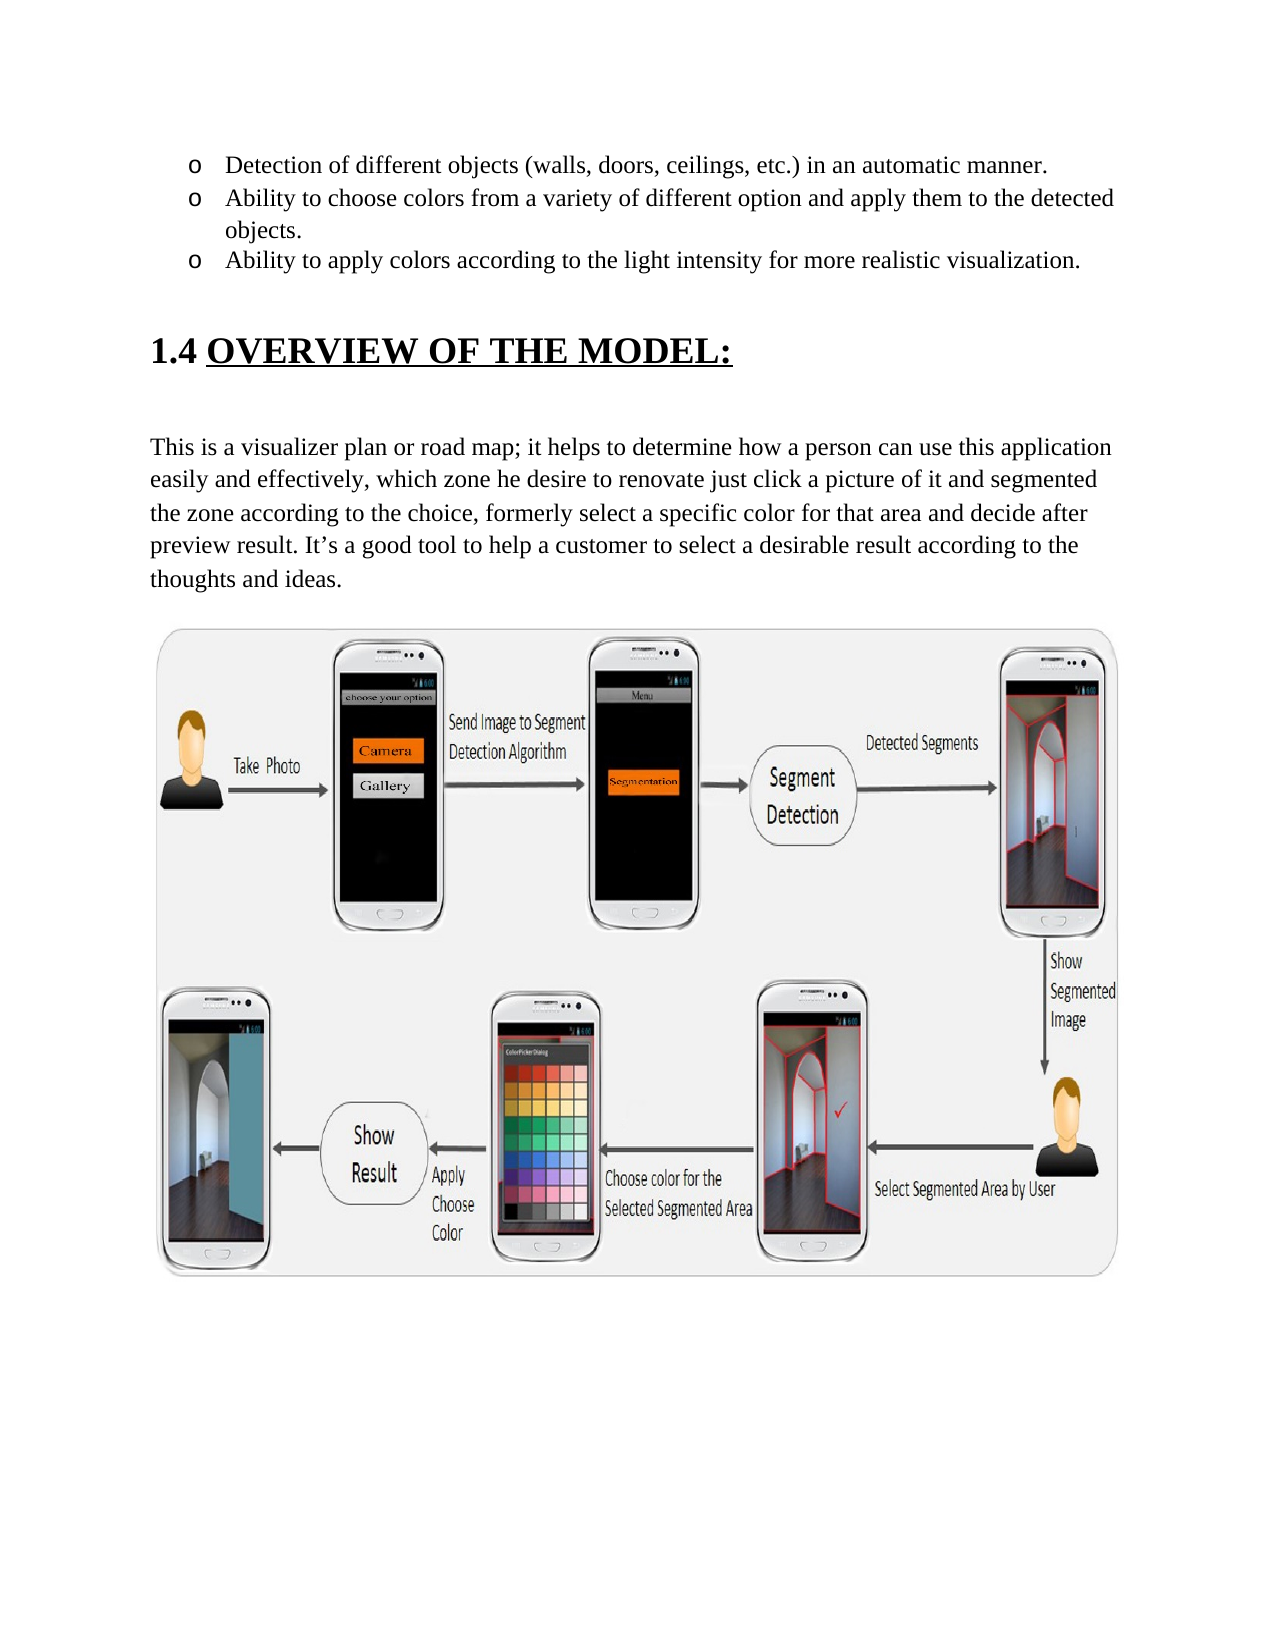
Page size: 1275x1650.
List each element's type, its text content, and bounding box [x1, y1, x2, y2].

text This is a visualizer plan or road map; it helps to determine how a person can use this application easily and effectively, which zone he desire to renovate just click a picture of it and segmented the zone according to the choice, formerly select a specific color for that area and decide after preview result. It’s a good tool to help a customer to select a desirable result according to the thoughts and ideas. [150, 432, 1125, 592]
picture [150, 617, 1125, 1282]
list Ability to apply colors according to the light intensity for more realistic visualization. [187, 246, 1125, 276]
subtitle OVERVIEW OF THE MODEL: [150, 328, 1125, 371]
list Ability to choose colors from a variety of different option and apply them to the detected objects. [187, 183, 1125, 244]
list Detection of different objects (walls, doors, ceilings, etc.) in an automatic manner. [187, 150, 1125, 181]
